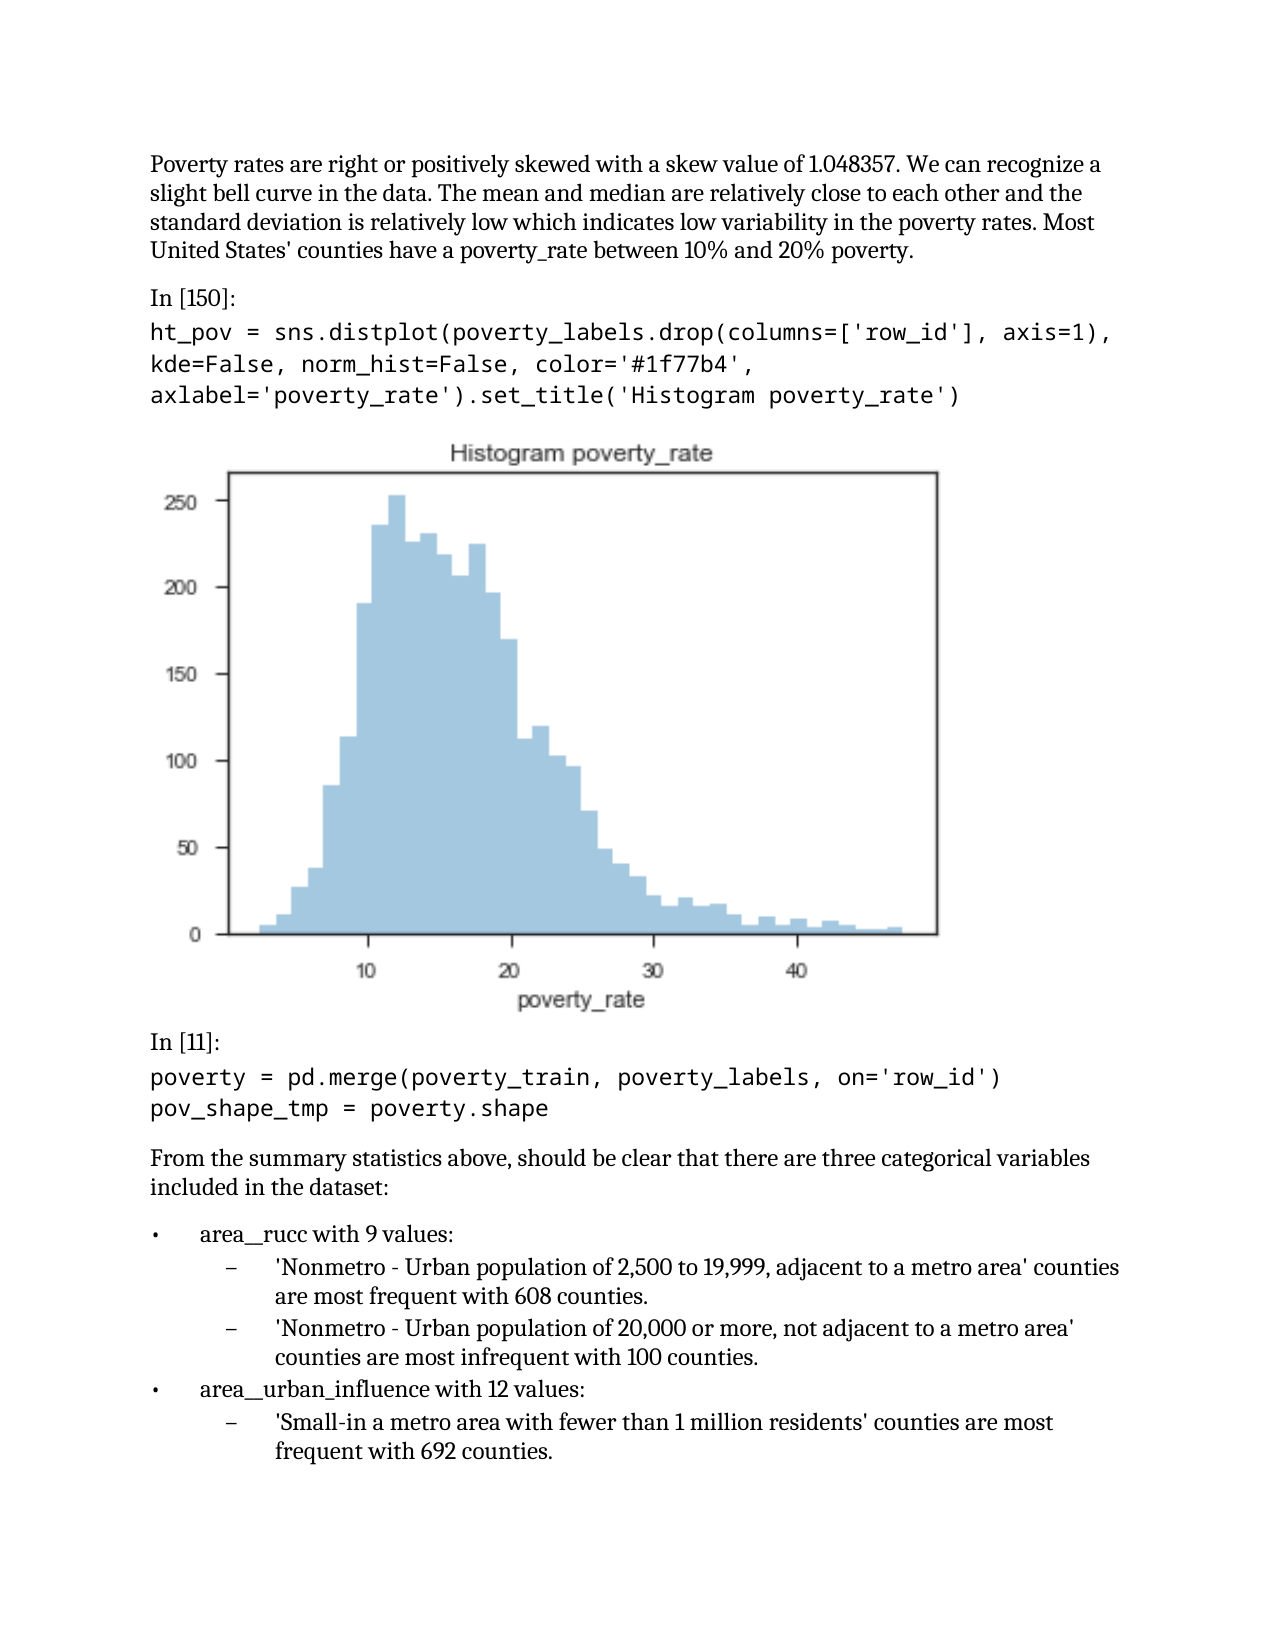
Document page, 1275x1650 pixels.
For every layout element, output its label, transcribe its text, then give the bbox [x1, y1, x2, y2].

text In [11]: [150, 1028, 1125, 1057]
text ht_pov = sns.distplot(poverty_labels.drop(columns=['row_id'], axis=1), kde=False, norm_hist=False, color='#1f77b4', axlabel='poverty_rate').set_title('Histogram poverty_rate') [150, 316, 1125, 410]
list area__rucc with 9 values: [150, 1220, 1125, 1249]
text poverty = pd.merge(poverty_train, poverty_labels, on='row_id') pov_shape_tmp = poverty.shape [150, 1061, 1125, 1123]
text In [150]: [150, 284, 1125, 312]
picture [150, 430, 962, 1025]
list area__urban_influence with 12 values: [150, 1375, 1125, 1404]
text From the summary statistics above, should be clear that there are three categorical variables included in the dataset: [150, 1144, 1125, 1202]
list 'Nonmetro - Urban population of 2,500 to 19,999, adjacent to a metro area' counties are most frequent with 608 counties. [225, 1253, 1125, 1310]
list 'Nonmetro - Urban population of 20,000 or more, not adjacent to a metro area' counties are most infrequent with 100 counties. [225, 1314, 1125, 1372]
text Poverty rates are right or positively skewed with a skew value of 1.048357. We can recognize a slight bell curve in the data. The mean and median are relatively close to each other and the standard deviation is relatively low which indicates low variability in the poverty rates. Most United States' counties have a poverty_rate between 10% and 20% poverty. [150, 150, 1125, 265]
list 'Small-in a metro area with fewer than 1 million residents' counties are most frequent with 692 counties. [225, 1408, 1125, 1465]
